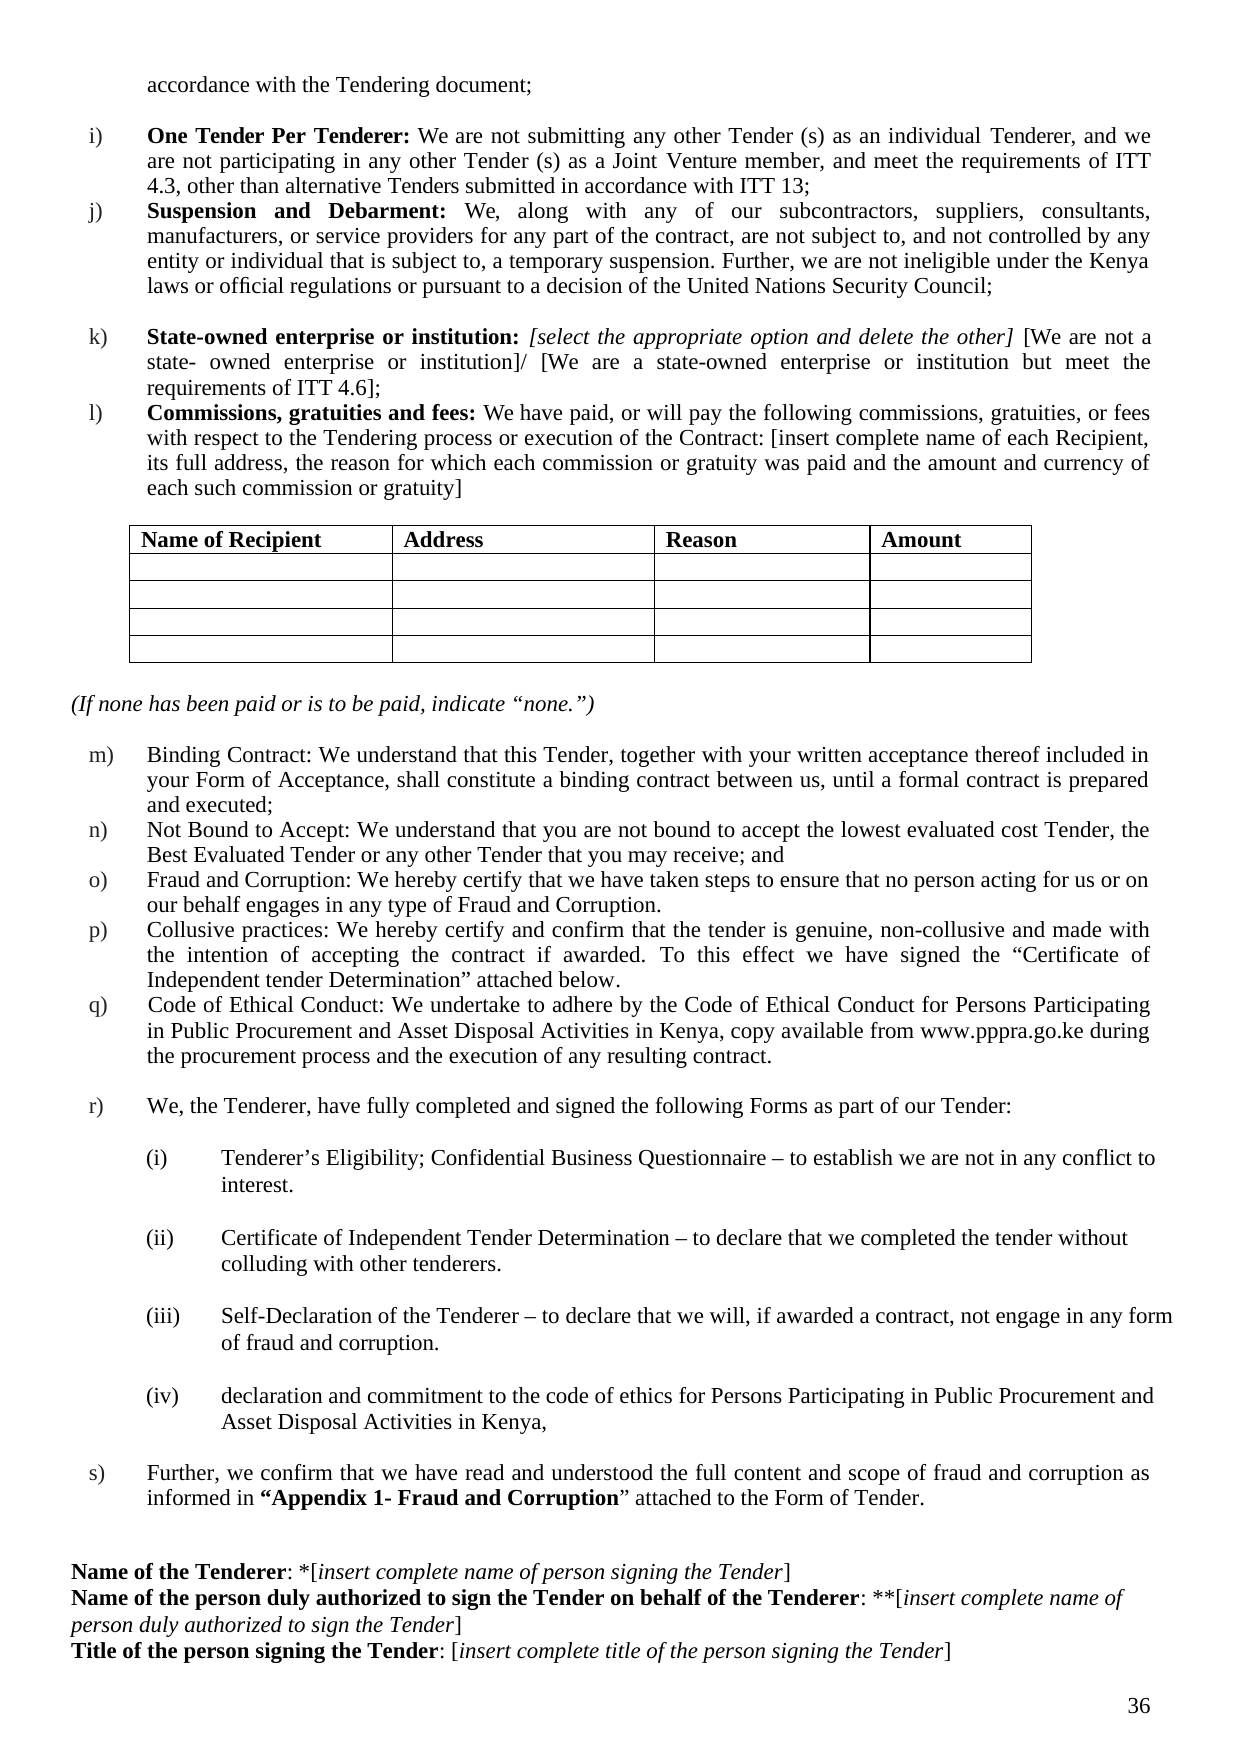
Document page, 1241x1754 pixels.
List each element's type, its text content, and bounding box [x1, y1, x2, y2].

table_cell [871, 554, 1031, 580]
list Further, we confirm that we have read and understood the full content and scope of fraud and corruption as informed in “Appendix 1- Fraud and Corruption” attached to the Form of Tender. [88, 1461, 1151, 1511]
list Suspension and Debarment: We, along with any of our subcontractors, suppliers, consultants, manufacturers, or service providers for any part of the contract, are not subject to, and not controlled by any entity or individual that is subject to, a temporary suspension. Further, we are not ineligible under the Kenya laws or ofﬁcial regulations or pursuant to a decision of the United Nations Security Council; [88, 199, 1151, 299]
list State-owned enterprise or institution: [select the appropriate option and delete the other] [We are not a state- owned enterprise or institution]/ [We are a state-owned enterprise or institution but meet the requirements of ITT 4.6]; [88, 325, 1152, 400]
text Title of the person signing the Tender: [insert complete title of the person signing the Tender] [71, 1637, 1180, 1663]
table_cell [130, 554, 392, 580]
text Name of the person duly authorized to sign the Tender on behalf of the Tenderer: **[insert complete name of person duly authorized to sign the Tender] [71, 1584, 1180, 1637]
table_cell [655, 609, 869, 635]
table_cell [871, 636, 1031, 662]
list Code of Ethical Conduct: We undertake to adhere by the Code of Ethical Conduct for Persons Participating in Public Procurement and Asset Disposal Activities in Kenya, copy available from www.pppra.go.ke during the procurement process and the execution of any resulting contract. [88, 993, 1151, 1068]
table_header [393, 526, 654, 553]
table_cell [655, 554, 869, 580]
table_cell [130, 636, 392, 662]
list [88, 73, 1151, 98]
list One Tender Per Tenderer: We are not submitting any other Tender (s) as an individual Tenderer, and we are not participating in any other Tender (s) as a Joint Venture member, and meet the requirements of ITT 4.3, other than alternative Tenders submitted in accordance with ITT 13; [88, 123, 1151, 199]
list Not Bound to Accept: We understand that you are not bound to accept the lowest evaluated cost Tender, the Best Evaluated Tender or any other Tender that you may receive; and [88, 817, 1151, 868]
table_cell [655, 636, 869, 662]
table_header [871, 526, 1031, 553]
text (iii) Self-Declaration of the Tenderer – to declare that we will, if awarded a contract, not engage in any form of fraud and corruption. [146, 1303, 1180, 1355]
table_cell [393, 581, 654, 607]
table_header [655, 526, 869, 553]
list Commissions, gratuities and fees: We have paid, or will pay the following commissions, gratuities, or fees with respect to the Tendering process or execution of the Contract: [insert complete name of each Recipient, its full address, the reason for which each commission or gratuity was paid and the amount and currency of each such commission or gratuity] [88, 400, 1151, 500]
list We, the Tenderer, have fully completed and signed the following Forms as part of our Tender: [88, 1093, 1151, 1118]
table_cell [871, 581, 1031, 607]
list Fraud and Corruption: We hereby certify that we have taken steps to ensure that no person acting for us or on our behalf engages in any type of Fraud and Corruption. [88, 868, 1151, 918]
text (iv) declaration and commitment to the code of ethics for Persons Participating in Public Procurement and Asset Disposal Activities in Kenya, [146, 1382, 1180, 1434]
text (ii) Certificate of Independent Tender Determination – to declare that we completed the tender without colluding with other tenderers. [146, 1223, 1180, 1276]
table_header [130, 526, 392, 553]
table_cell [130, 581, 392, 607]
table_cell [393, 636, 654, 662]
text (i) Tenderer’s Eligibility; Confidential Business Questionnaire – to establish we are not in any conflict to interest. [146, 1144, 1180, 1197]
list Collusive practices: We hereby certify and confirm that the tender is genuine, non-collusive and made with the intention of accepting the contract if awarded. To this effect we have signed the “Certificate of Independent tender Determination” attached below. [88, 918, 1151, 993]
text Name of the Tenderer: *[insert complete name of person signing the Tender] [71, 1558, 1180, 1584]
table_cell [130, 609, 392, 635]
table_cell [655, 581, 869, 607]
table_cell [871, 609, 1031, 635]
list Binding Contract: We understand that this Tender, together with your written acceptance thereof included in your Form of Acceptance, shall constitute a binding contract between us, until a formal contract is prepared and executed; [88, 742, 1151, 817]
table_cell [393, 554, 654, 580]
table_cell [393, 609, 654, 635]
text (If none has been paid or is to be paid, indicate “none.”) [71, 689, 1180, 716]
